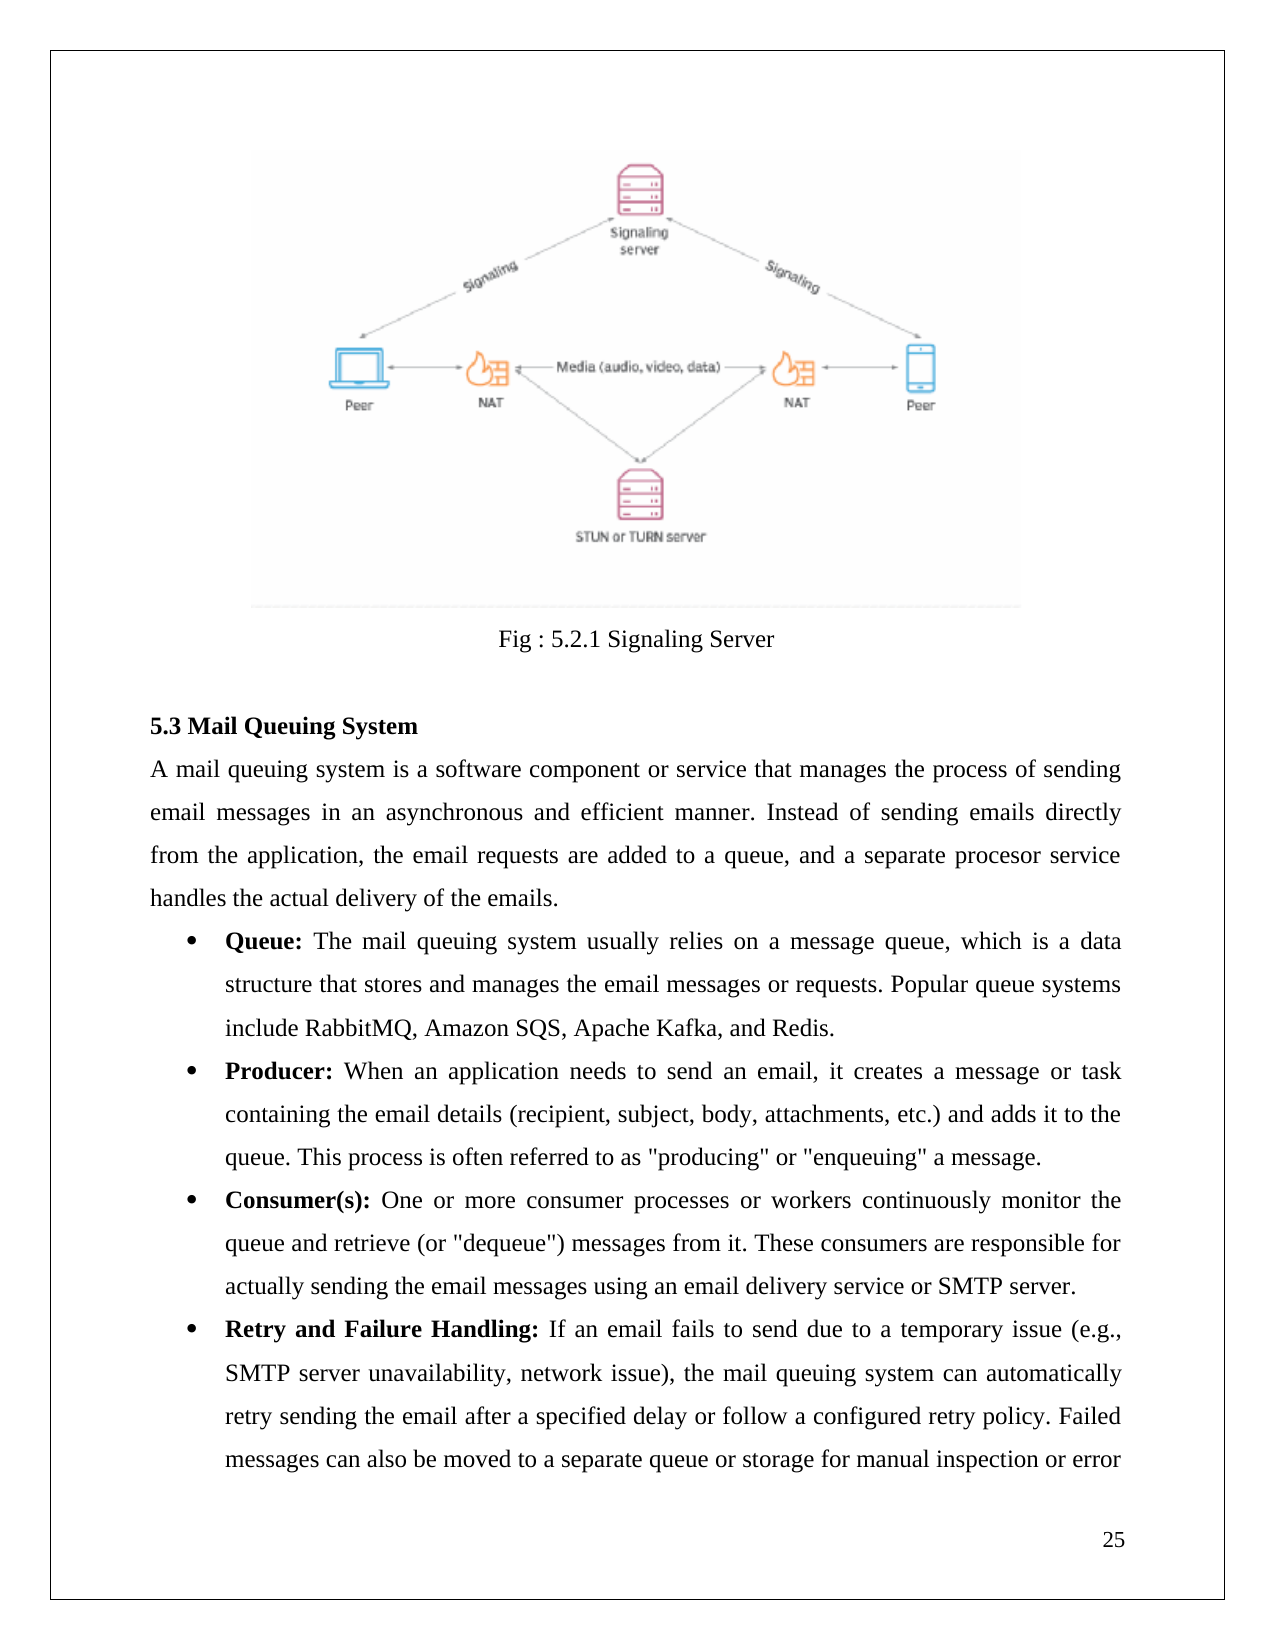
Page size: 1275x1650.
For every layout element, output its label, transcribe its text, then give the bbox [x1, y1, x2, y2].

picture [251, 150, 1022, 608]
subtitle 5.3 Mail Queuing System [150, 711, 1123, 739]
subtitle A mail queuing system is a software component or service that manages the process of sending email messages in an asynchronous and efficient manner. Instead of sending emails directly from the application, the email requests are added to a queue, and a separate procesor service handles the actual delivery of the emails. [150, 754, 1123, 912]
subtitle Fig : 5.2.1 Signaling Server [150, 624, 1123, 653]
subtitle Queue: The mail queuing system usually relies on a message queue, which is a data structure that stores and manages the email messages or requests. Popular queue systems include RabbitMQ, Amazon SQS, Apache Kafka, and Redis. [187, 926, 1123, 1041]
subtitle Producer: When an application needs to send an email, it creates a message or task containing the email details (recipient, subject, body, attachments, etc.) and adds it to the queue. This process is often referred to as "producing" or "enqueuing" a message. [187, 1056, 1123, 1171]
subtitle Consumer(s): One or more consumer processes or workers continuously monitor the queue and retrieve (or "dequeue") messages from it. These consumers are responsible for actually sending the email messages using an email delivery service or SMTP server. [187, 1185, 1123, 1300]
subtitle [187, 1314, 1123, 1473]
